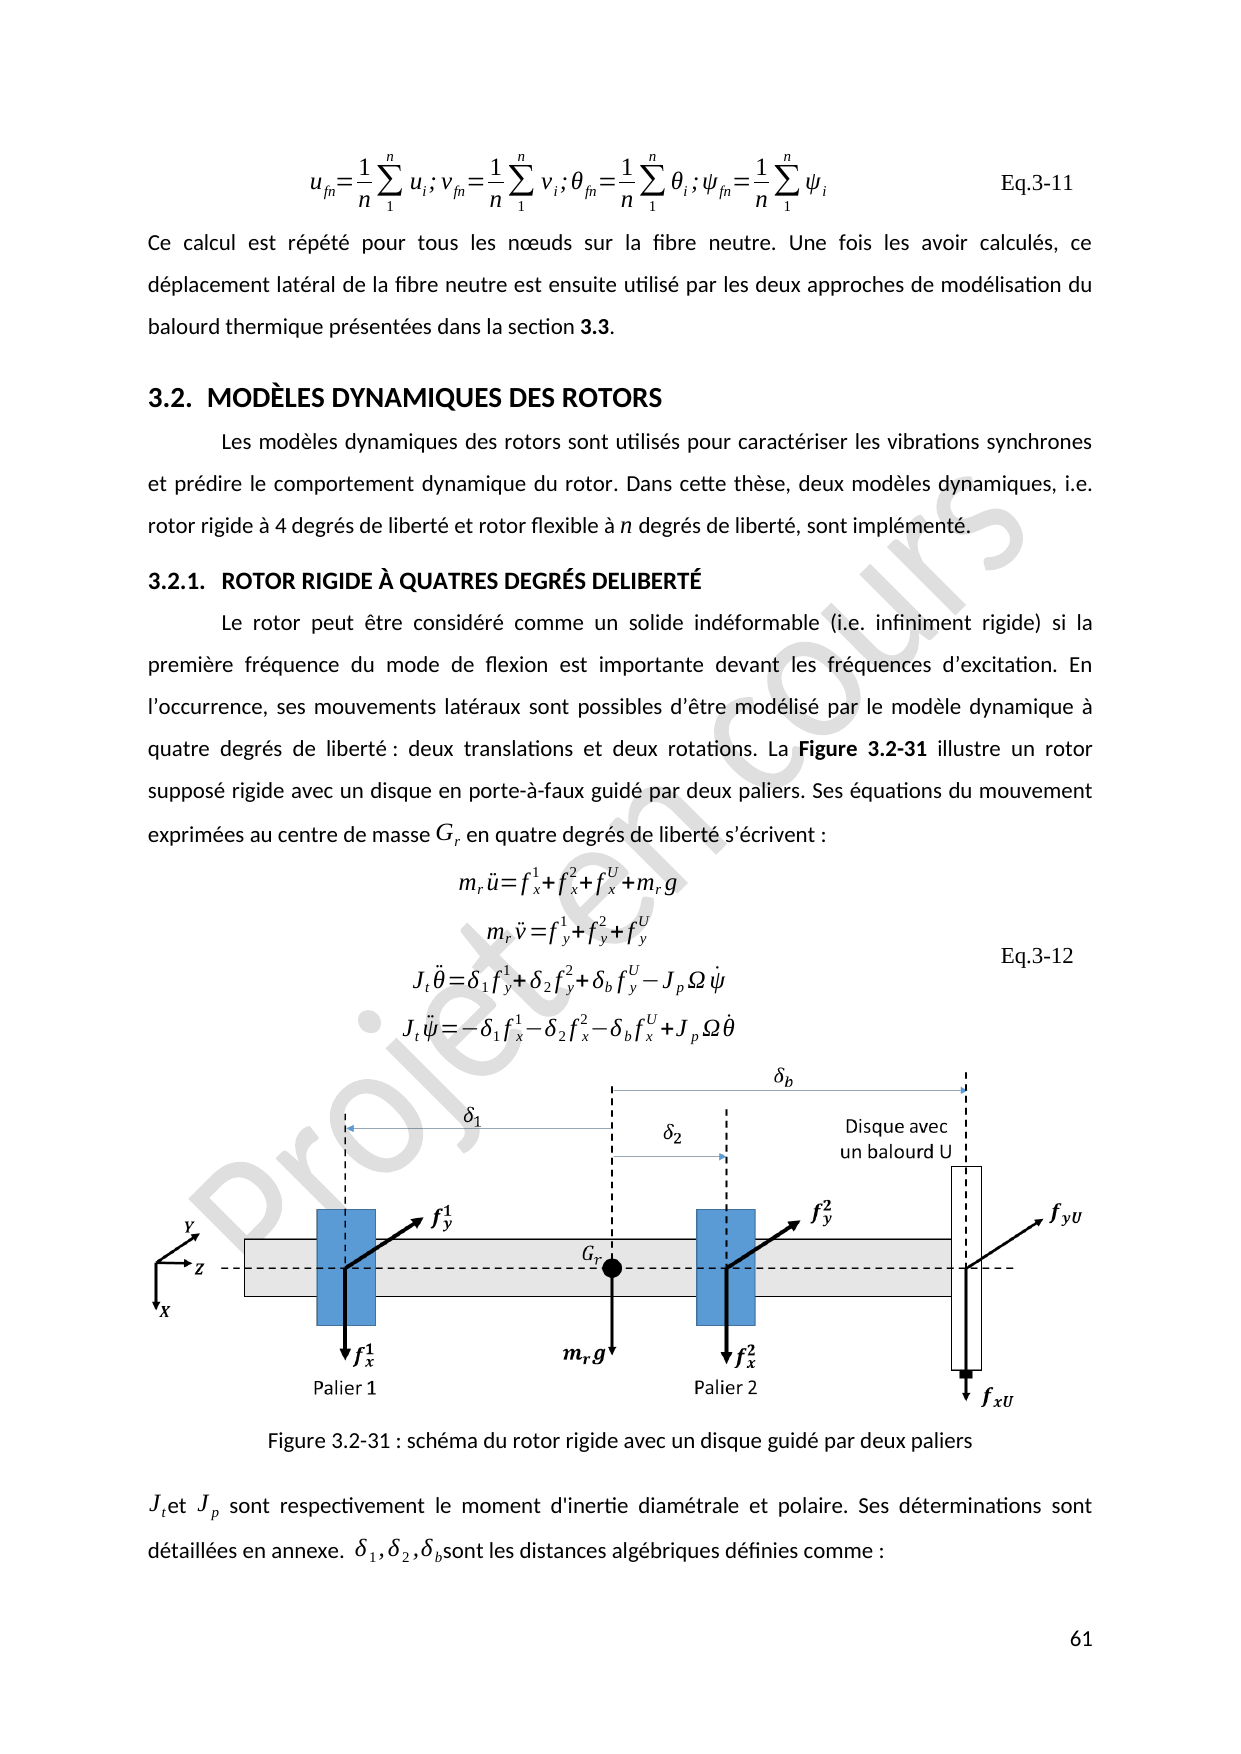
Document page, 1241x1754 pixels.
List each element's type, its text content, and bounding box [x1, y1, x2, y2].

text Ce calcul est répété pour tous les nœuds sur la fibre neutre. Une fois les avoir calculés, ce déplacement latéral de la fibre neutre est ensuite utilisé par les deux approches de modélisation du balourd thermique présentées dans la section 3.3. [148, 228, 1093, 340]
text Les modèles dynamiques des rotors sont utilisés pour caractériser les vibrations synchrones et prédire le comportement dynamique du rotor. Dans cette thèse, deux modèles dynamiques, i.e. rotor rigide à 4 degrés de liberté et rotor flexible à degrés de liberté, sont implémenté. [148, 427, 1093, 539]
text et sont respectivement le moment d'inertie diamétrale et polaire. Ses déterminations sont détaillées en annexe. sont les distances algébriques définies comme : [148, 1489, 1093, 1566]
table_header [989, 864, 1093, 1058]
table_header [989, 148, 1093, 228]
subtitle Modèles dynamiques des rotors [148, 379, 1093, 414]
table_header [148, 864, 989, 1058]
picture [147, 1058, 1093, 1413]
table_header [148, 148, 989, 228]
subtitle Rotor rigide à quatres degrés deliberté [148, 566, 1093, 596]
